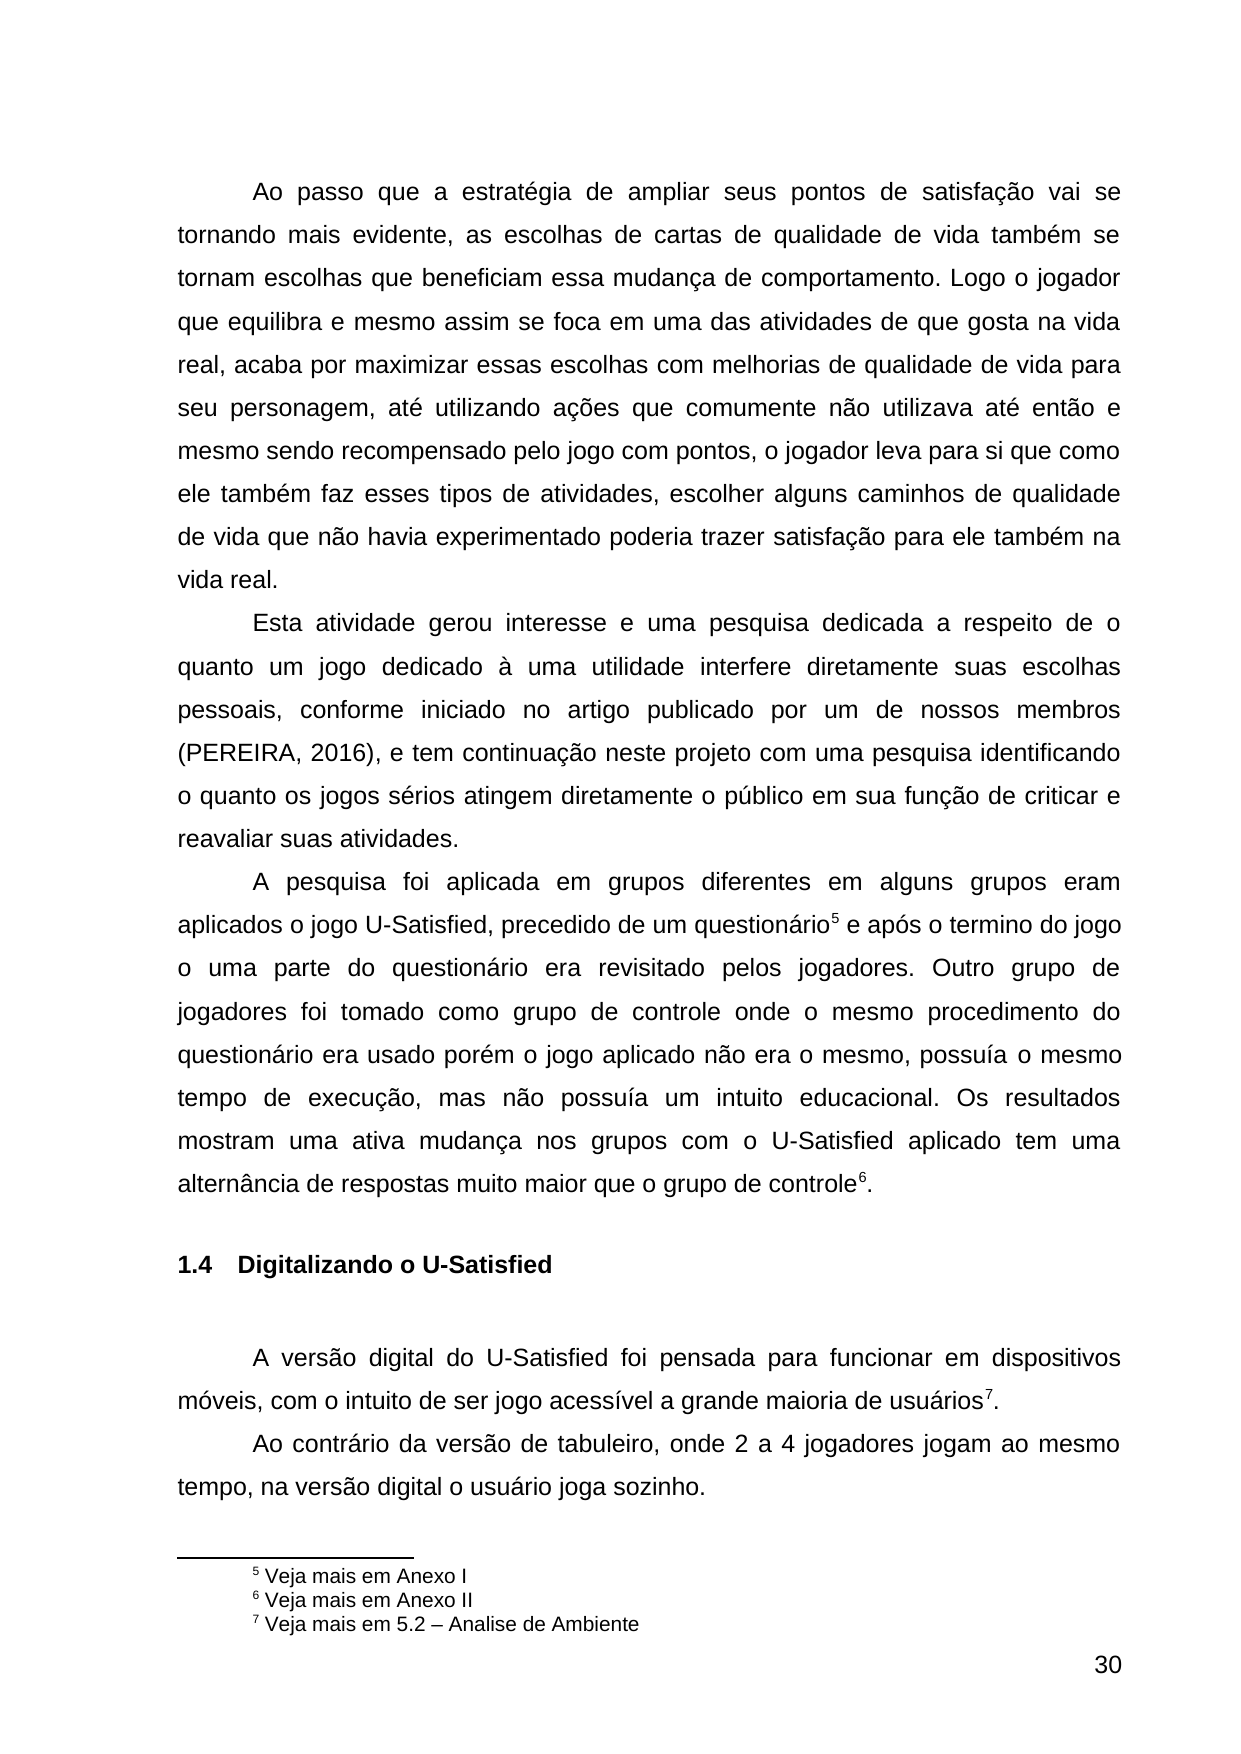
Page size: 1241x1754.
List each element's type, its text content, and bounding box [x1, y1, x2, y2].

subtitle Digitalizando o U-Satisfied [177, 1250, 1122, 1278]
text Ao passo que a estratégia de ampliar seus pontos de satisfação vai se tornando mais evidente, as escolhas de cartas de qualidade de vida também se tornam escolhas que beneficiam essa mudança de comportamento. Logo o jogador que equilibra e mesmo assim se foca em uma das atividades de que gosta na vida real, acaba por maximizar essas escolhas com melhorias de qualidade de vida para seu personagem, até utilizando ações que comumente não utilizava até então e mesmo sendo recompensado pelo jogo com pontos, o jogador leva para si que como ele também faz esses tipos de atividades, escolher alguns caminhos de qualidade de vida que não havia experimentado poderia trazer satisfação para ele também na vida real. [177, 177, 1122, 594]
text Ao contrário da versão de tabuleiro, onde 2 a 4 jogadores jogam ao mesmo tempo, na versão digital o usuário joga sozinho. [177, 1429, 1122, 1501]
text Esta atividade gerou interesse e uma pesquisa dedicada a respeito de o quanto um jogo dedicado à uma utilidade interfere diretamente suas escolhas pessoais, conforme iniciado no artigo publicado por um de nossos membros , e tem continuação neste projeto com uma pesquisa identificando o quanto os jogos sérios atingem diretamente o público em sua função de criticar e reavaliar suas atividades. [177, 608, 1122, 853]
text A versão digital do U-Satisfied foi pensada para funcionar em dispositivos móveis, com o intuito de ser jogo acessível a grande maioria de usuários. [177, 1343, 1122, 1415]
text A pesquisa foi aplicada em grupos diferentes em alguns grupos eram aplicados o jogo U-Satisfied, precedido de um questionário e após o termino do jogo o uma parte do questionário era revisitado pelos jogadores. Outro grupo de jogadores foi tomado como grupo de controle onde o mesmo procedimento do questionário era usado porém o jogo aplicado não era o mesmo, possuía o mesmo tempo de execução, mas não possuía um intuito educacional. Os resultados mostram uma ativa mudança nos grupos com o U-Satisfied aplicado tem uma alternância de respostas muito maior que o grupo de controle. [177, 867, 1122, 1198]
